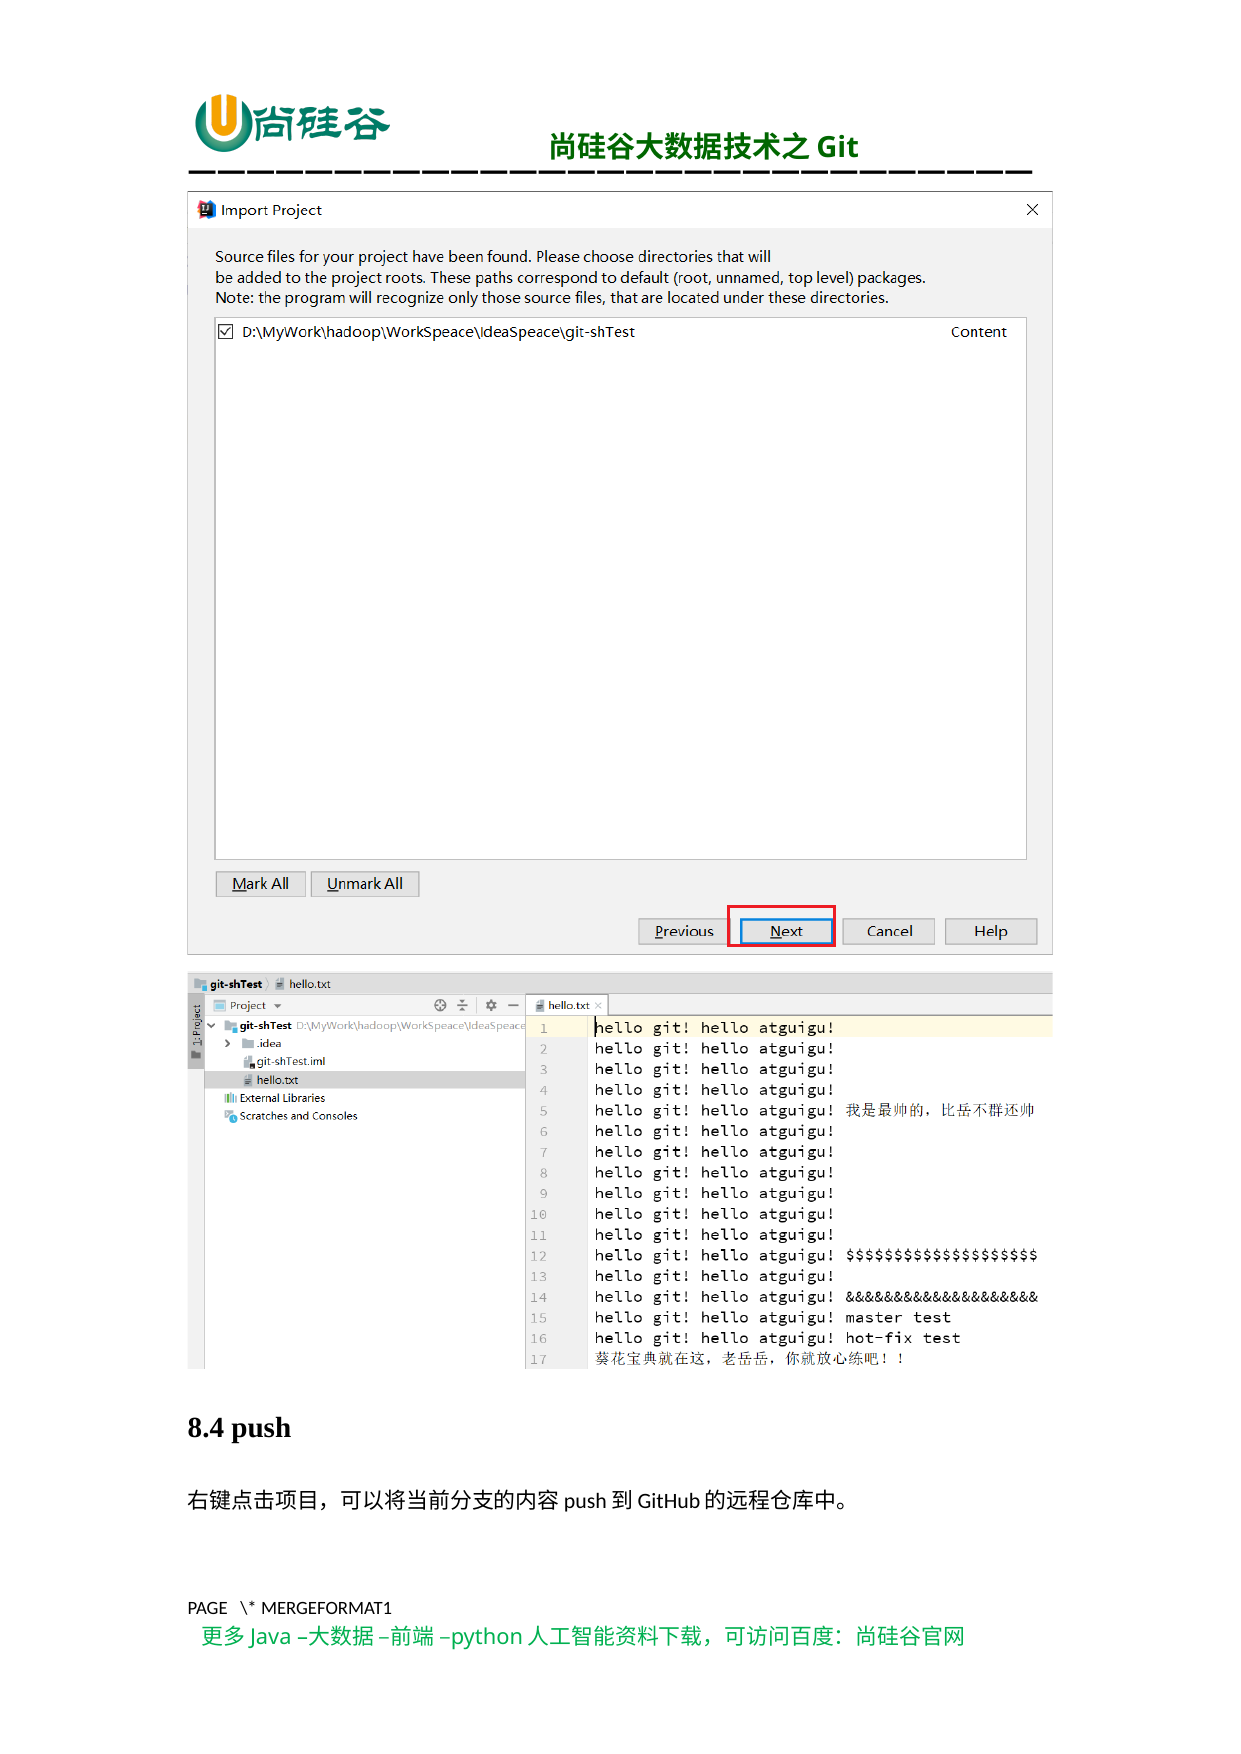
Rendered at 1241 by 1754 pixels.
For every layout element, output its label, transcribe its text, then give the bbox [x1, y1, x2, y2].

picture [187, 88, 395, 158]
subtitle 8.4 push [187, 1394, 1053, 1459]
text 右键点击项目，可以将当前分支的内容push到GitHub的远程仓库中。 [187, 1483, 1053, 1516]
picture [187, 971, 1053, 1369]
picture [187, 191, 1053, 955]
